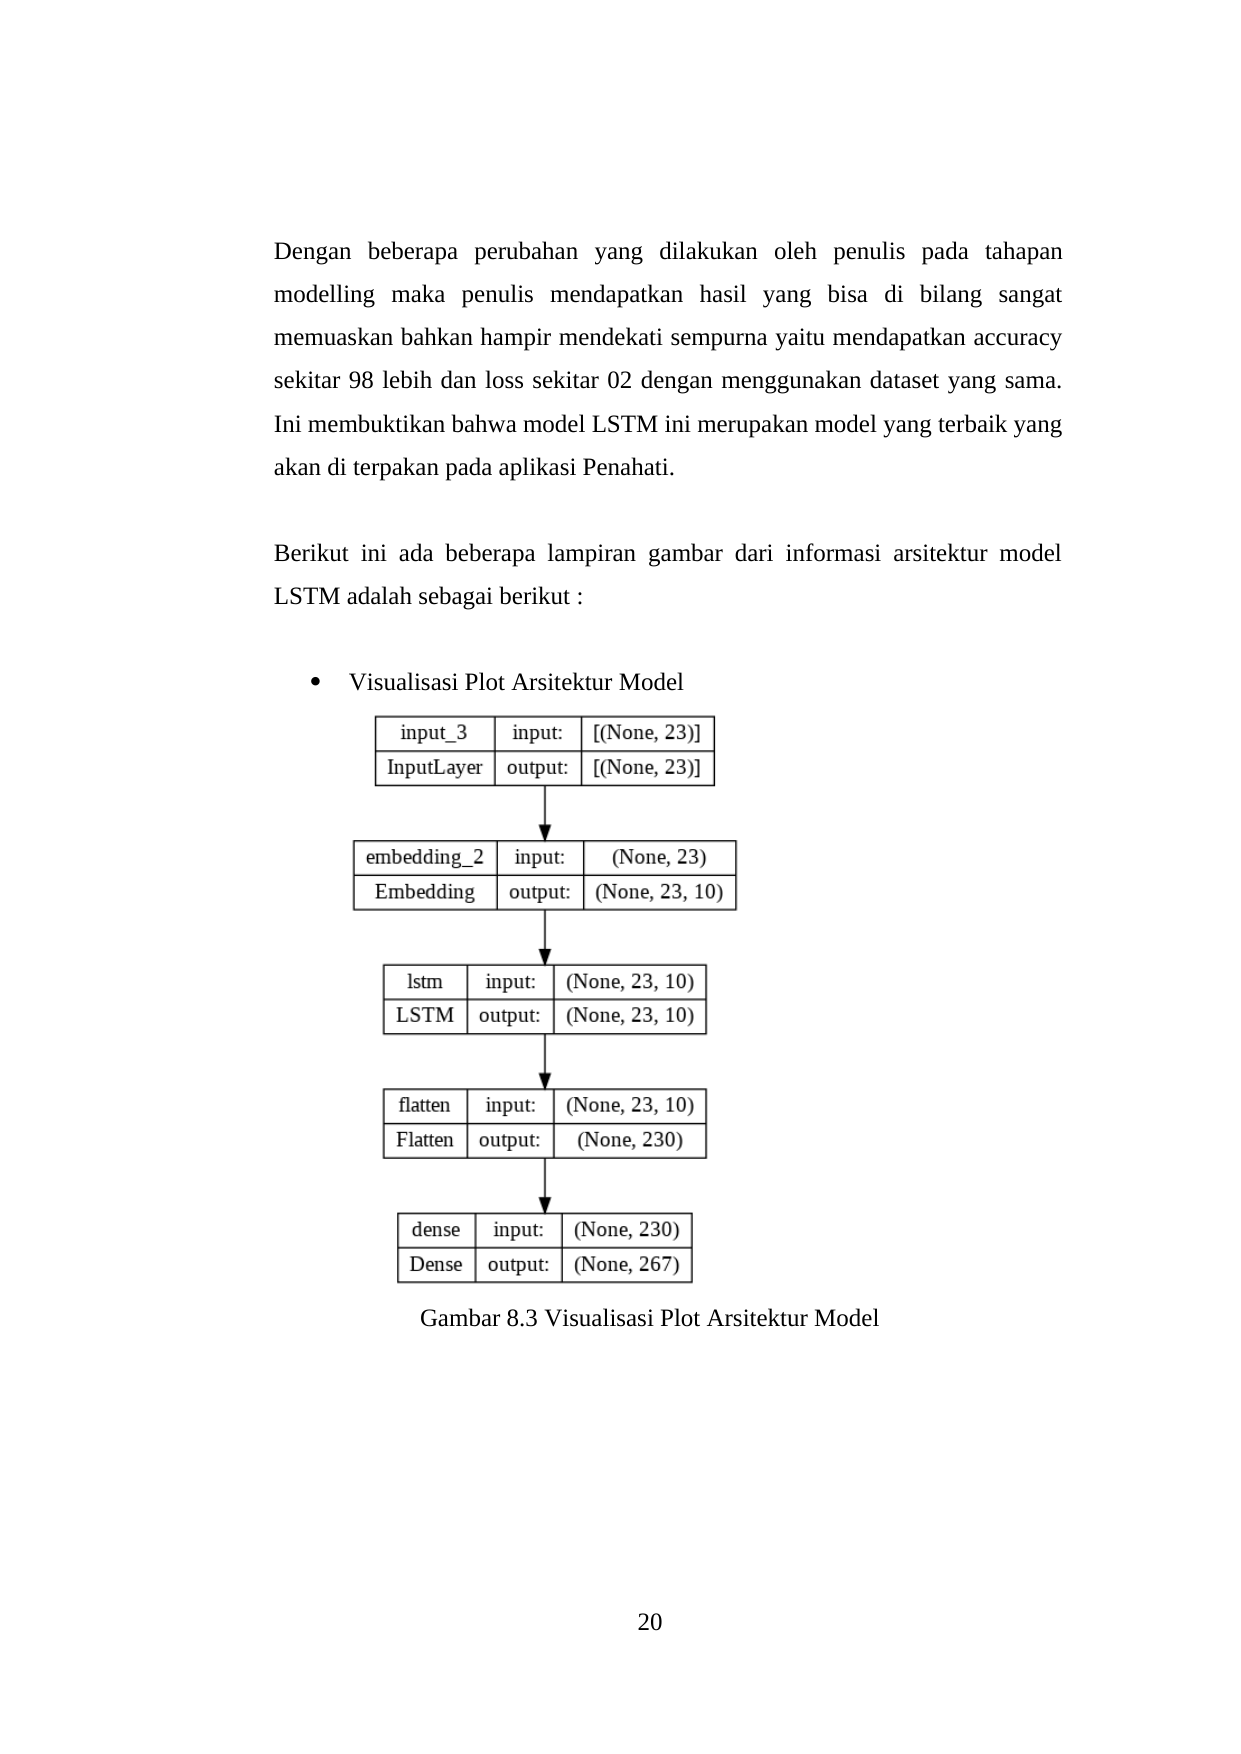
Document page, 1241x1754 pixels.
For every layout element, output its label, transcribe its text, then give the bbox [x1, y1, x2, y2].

list Dengan beberapa perubahan yang dilakukan oleh penulis pada tahapan modelling maka penulis mendapatkan hasil yang bisa di bilang sangat memuaskan bahkan hampir mendekati sempurna yaitu mendapatkan accuracy sekitar 98 lebih dan loss sekitar 02 dengan menggunakan dataset yang sama. Ini membuktikan bahwa model LSTM ini merupakan model yang terbaik yang akan di terpakan pada aplikasi Penahati. [274, 236, 1063, 481]
list Visualisasi Plot Arsitektur Model [311, 667, 1063, 696]
subtitle Gambar 8.3 Visualisasi Plot Arsitektur Model [236, 1303, 1063, 1332]
list Berikut ini ada beberapa lampiran gambar dari informasi arsitektur model LSTM adalah sebagai berikut : [274, 538, 1063, 610]
picture [348, 710, 742, 1289]
